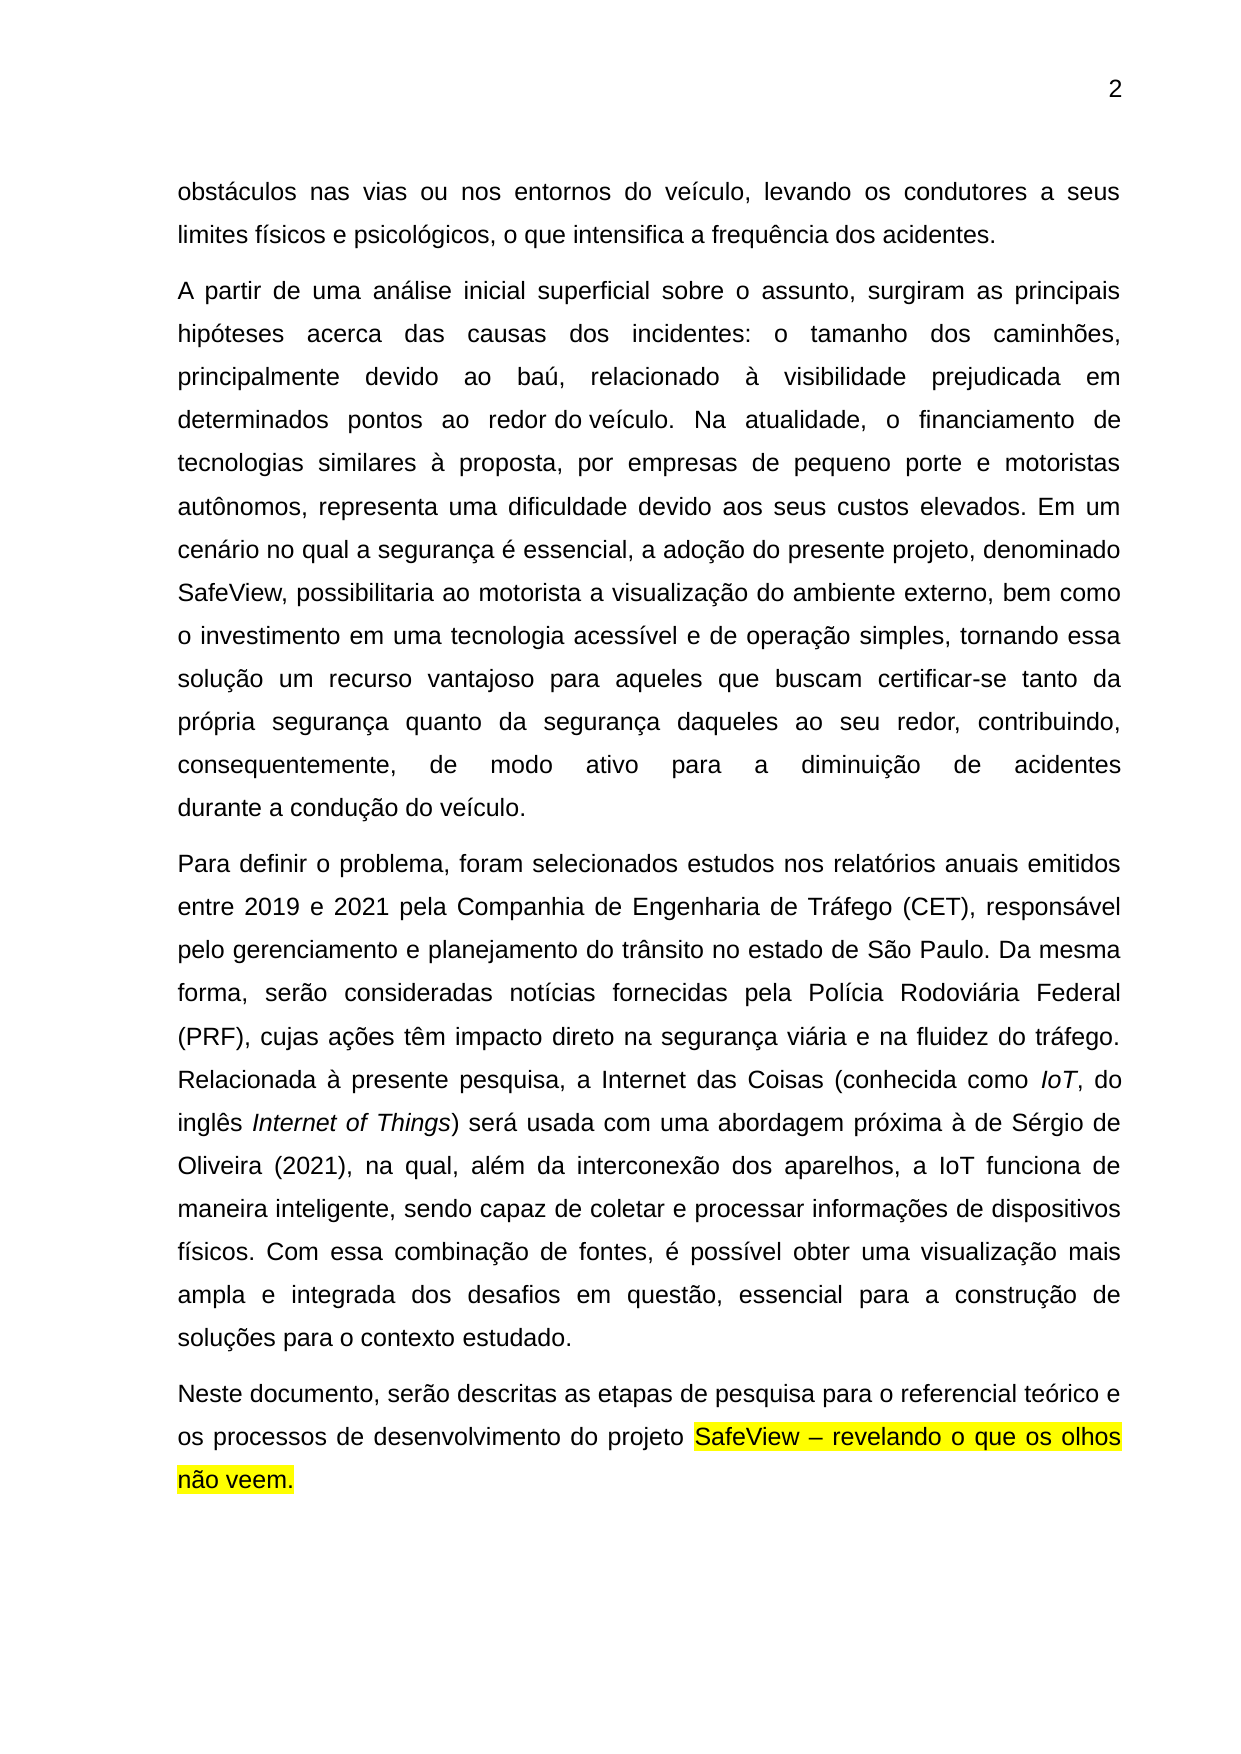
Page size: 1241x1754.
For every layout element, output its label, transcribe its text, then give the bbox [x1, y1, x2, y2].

text Neste documento, serão descritas as etapas de pesquisa para o referencial teórico e os processos de desenvolvimento do projeto SafeView – revelando o que os olhos não veem. [177, 1379, 1122, 1494]
text A partir de uma análise inicial superficial sobre o assunto, surgiram as principais hipóteses acerca das causas dos incidentes: o tamanho dos caminhões, principalmente devido ao baú, relacionado à visibilidade prejudicada em determinados pontos ao redor do veículo. Na atualidade, o financiamento de tecnologias similares à proposta, por empresas de pequeno porte e motoristas autônomos, representa uma dificuldade devido aos seus custos elevados. Em um cenário no qual a segurança é essencial, a adoção do presente projeto, denominado SafeView, possibilitaria ao motorista a visualização do ambiente externo, bem como o investimento em uma tecnologia acessível e de operação simples, tornando essa solução um recurso vantajoso para aqueles que buscam certificar-se tanto da própria segurança quanto da segurança daqueles ao seu redor, contribuindo, consequentemente, de modo ativo para a diminuição de acidentes durante a condução do veículo. [177, 276, 1122, 822]
text Para definir o problema, foram selecionados estudos nos relatórios anuais emitidos entre 2019 e 2021 pela Companhia de Engenharia de Tráfego (CET), responsável pelo gerenciamento e planejamento do trânsito no estado de São Paulo. Da mesma forma, serão consideradas notícias fornecidas pela Polícia Rodoviária Federal (PRF), cujas ações têm impacto direto na segurança viária e na fluidez do tráfego. Relacionada à presente pesquisa, a Internet das Coisas (conhecida como IoT, do inglês Internet of Things) será usada com uma abordagem próxima à de Sérgio de Oliveira (2021), na qual, além da interconexão dos aparelhos, a IoT funciona de maneira inteligente, sendo capaz de coletar e processar informações de dispositivos físicos. Com essa combinação de fontes, é possível obter uma visualização mais ampla e integrada dos desafios em questão, essencial para a construção de soluções para o contexto estudado. [177, 849, 1122, 1352]
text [177, 177, 1122, 249]
